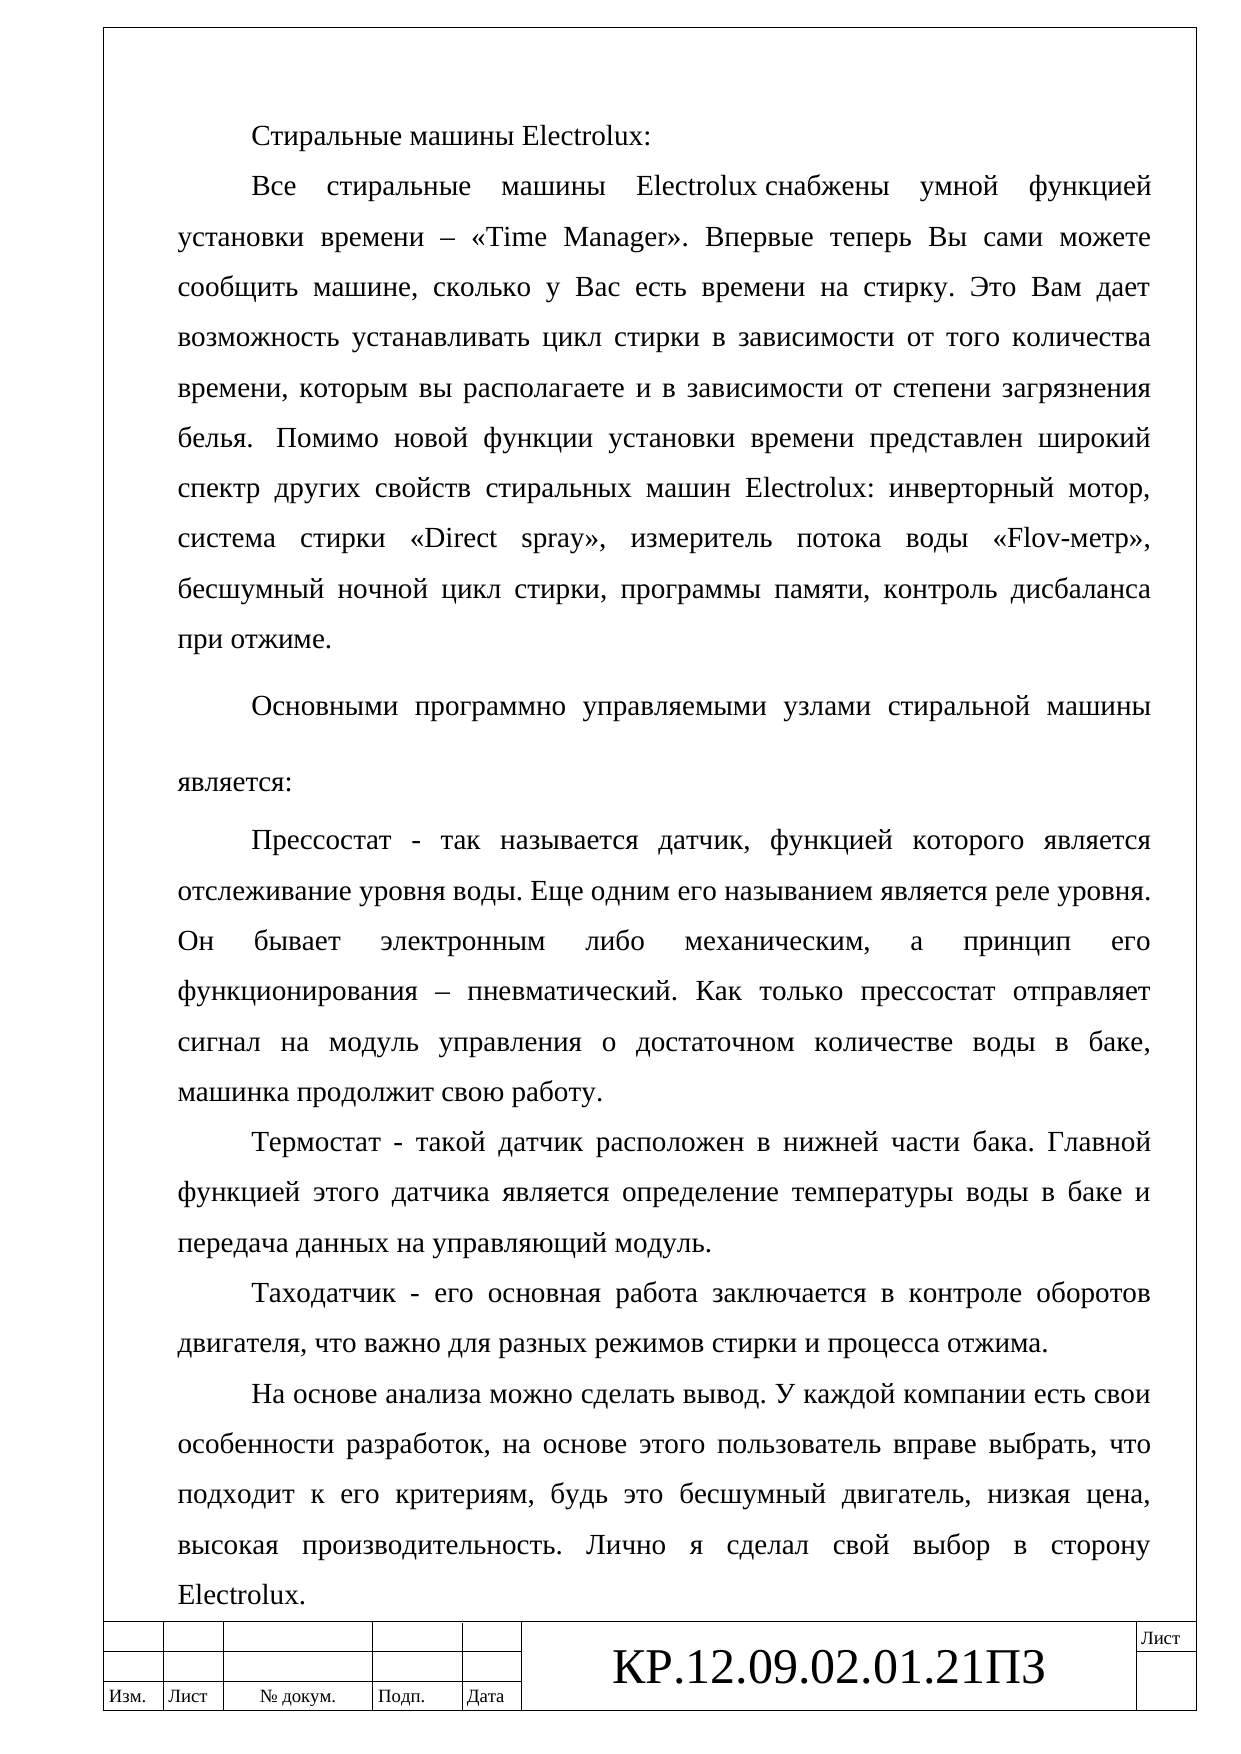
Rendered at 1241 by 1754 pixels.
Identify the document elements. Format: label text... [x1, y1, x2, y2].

text Таходатчик - его основная работа заключается в контроле оборотов двигателя, что важно для разных режимов стирки и процесса отжима. [177, 1275, 1152, 1359]
text Термостат - такой датчик расположен в нижней части бака. Главной функцией этого датчика является определение температуры воды в баке и передача данных на управляющий модуль. [177, 1124, 1152, 1258]
text Все стиральные машины Electrolux снабжены умной функцией установки времени – «Time Manager». Впервые теперь Вы сами можете сообщить машине, сколько у Вас есть времени на стирку. Это Вам дает возможность устанавливать цикл стирки в зависимости от того количества времени, которым вы располагаете и в зависимости от степени загрязнения белья. Помимо новой функции установки времени представлен широкий спектр других свойств стиральных машин Electrolux: инверторный мотор, система стирки «Direct spray», измеритель потока воды «Flov-метр», бесшумный ночной цикл стирки, программы памяти, контроль дисбаланса при отжиме. [177, 168, 1152, 655]
text Прессостат - так называется датчик, функцией которого является отслеживание уровня воды. Еще одним его называнием является реле уровня. Он бывает электронным либо механическим, а принцип его функционирования – пневматический. Как только прессостат отправляет сигнал на модуль управления о достаточном количестве воды в баке, машинка продолжит свою работу. [177, 822, 1152, 1107]
text Основными программно управляемыми узлами стиральной машины является: [177, 672, 1152, 797]
text Стиральные машины Electrolux: [177, 118, 1152, 152]
text На основе анализа можно сделать вывод. У каждой компании есть свои особенности разработок, на основе этого пользователь вправе выбрать, что подходит к его критериям, будь это бесшумный двигатель, низкая цена, высокая производительность. Лично я сделал свой выбор в сторону Electrolux. [177, 1376, 1152, 1611]
